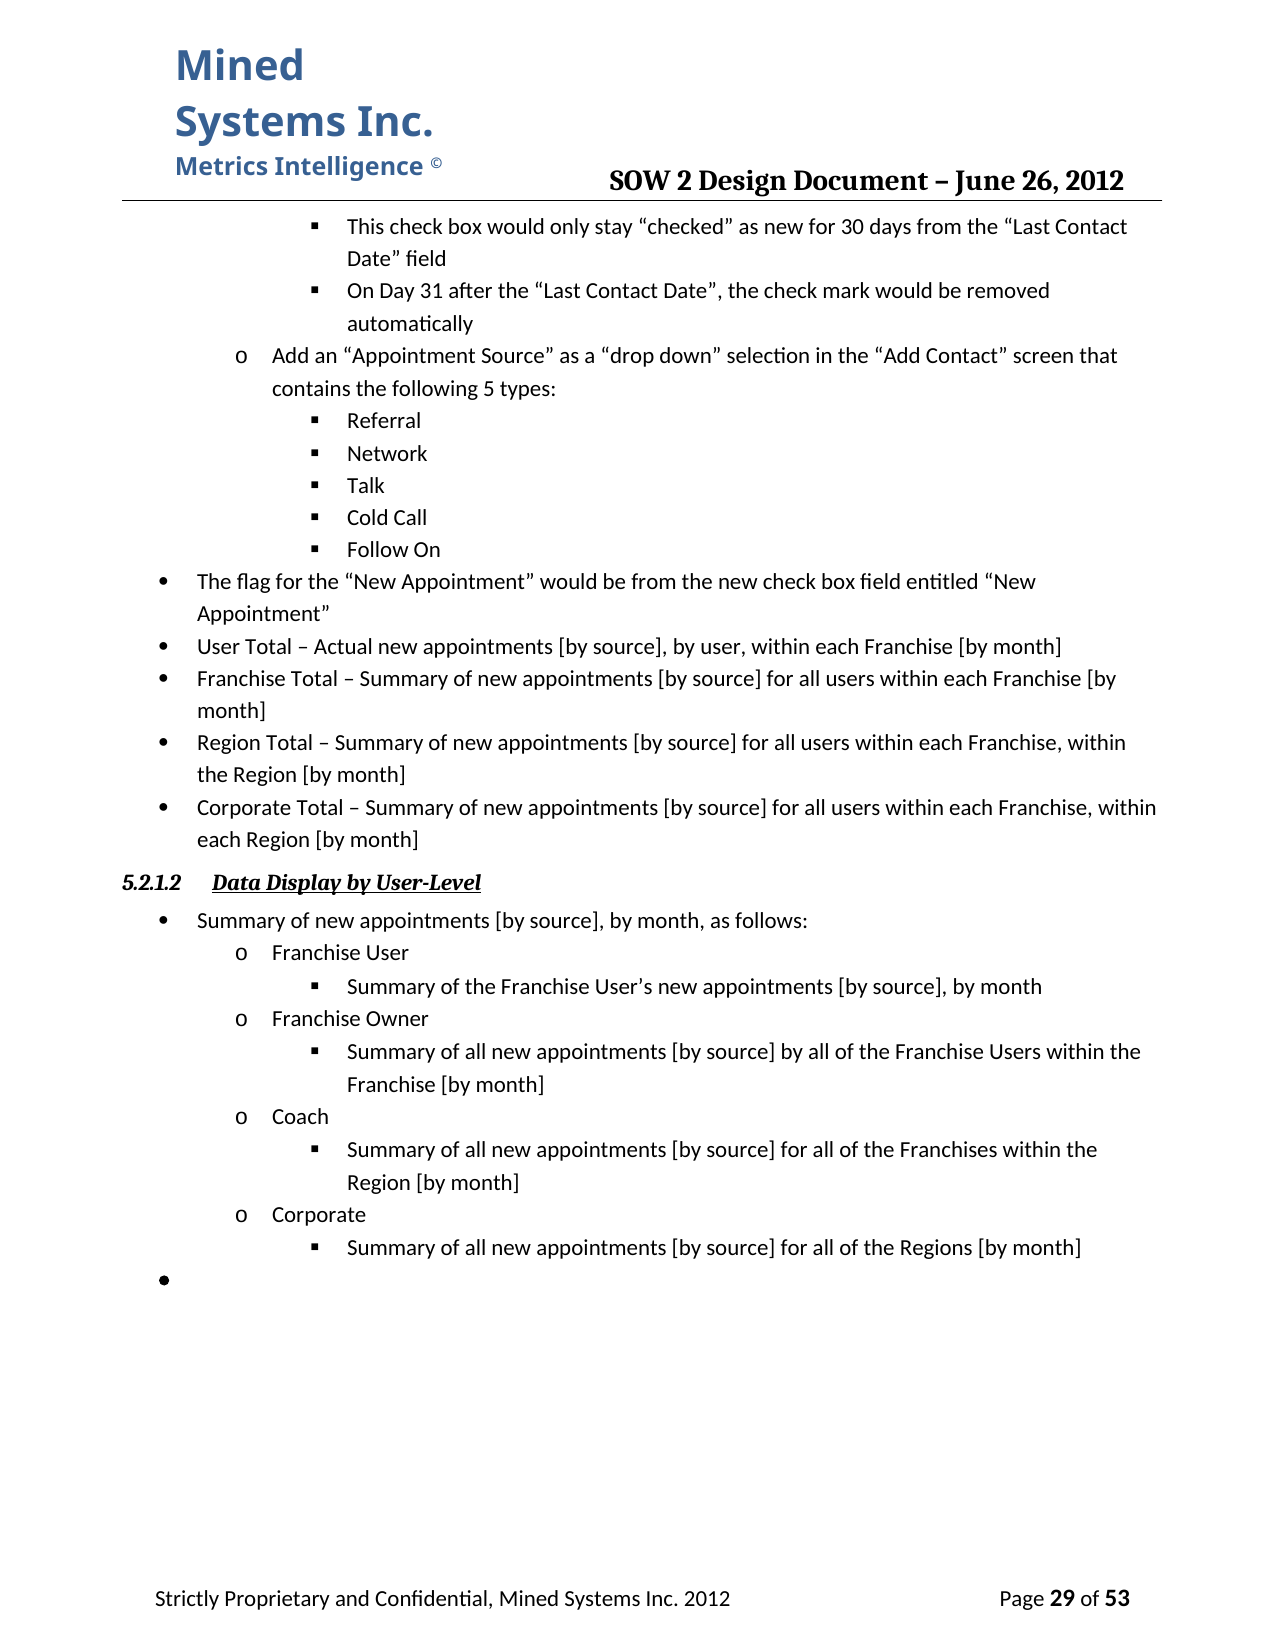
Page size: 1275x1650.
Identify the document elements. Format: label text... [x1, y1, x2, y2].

list Talk [309, 471, 1162, 499]
list Summary of the Franchise User’s new appointments [by source], by month [309, 972, 1162, 1000]
list Corporate [234, 1200, 1162, 1229]
list Cold Call [309, 503, 1162, 531]
list User Total – Actual new appointments [by source], by user, within each Franchise [by month] [159, 632, 1162, 660]
list Franchise User [234, 938, 1162, 967]
list Franchise Owner [234, 1004, 1162, 1033]
list Summary of all new appointments [by source] for all of the Regions [by month] [309, 1233, 1162, 1261]
list Referral [309, 406, 1162, 434]
list Summary of all new appointments [by source] by all of the Franchise Users within the Franchise [by month] [309, 1037, 1162, 1098]
list On Day 31 after the “Last Contact Date”, the check mark would be removed automatically [309, 277, 1162, 337]
list Summary of all new appointments [by source] for all of the Franchises within the Region [by month] [309, 1135, 1162, 1196]
list Region Total – Summary of new appointments [by source] for all users within each Franchise, within the Region [by month] [159, 728, 1162, 788]
list The flag for the “New Appointment” would be from the new check box field entitled “New Appointment” [159, 567, 1162, 628]
subtitle Data Display by User-Level [122, 869, 1162, 896]
list Network [309, 439, 1162, 467]
list Follow On [309, 535, 1162, 563]
list This check box would only stay “checked” as new for 30 days from the “Last Contact Date” field [309, 212, 1162, 272]
list Franchise Total – Summary of new appointments [by source] for all users within each Franchise [by month] [159, 664, 1162, 724]
list Add an “Appointment Source” as a “drop down” selection in the “Add Contact” screen that contains the following 5 types: [234, 341, 1162, 402]
list Corporate Total – Summary of new appointments [by source] for all users within each Franchise, within each Region [by month] [159, 793, 1162, 853]
list Coach [234, 1102, 1162, 1131]
list Summary of new appointments [by source], by month, as follows: [159, 906, 1162, 934]
